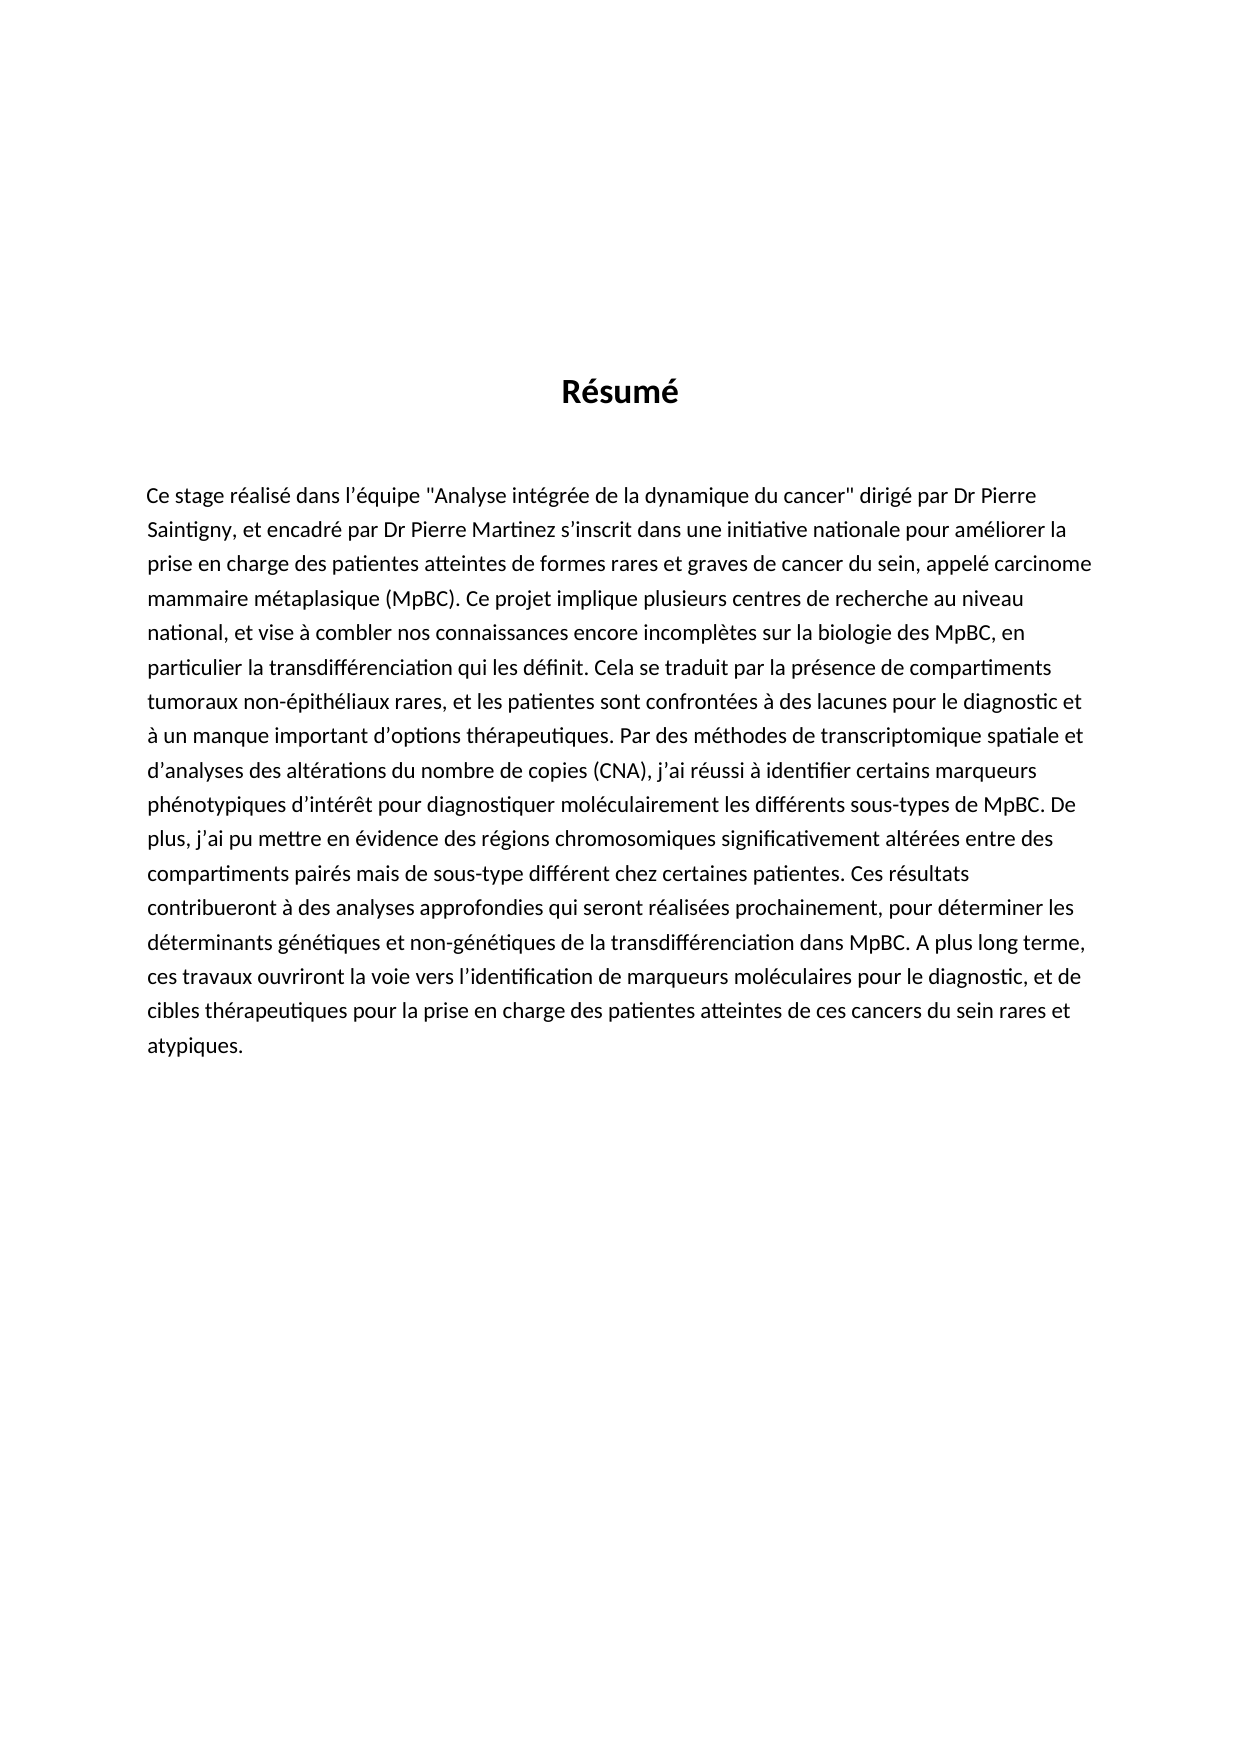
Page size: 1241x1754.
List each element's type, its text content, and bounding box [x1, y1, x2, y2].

text Ce stage réalisé dans l’équipe "Analyse intégrée de la dynamique du cancer" dirigé par Dr Pierre Saintigny, et encadré par Dr Pierre Martinez s’inscrit dans une initiative nationale pour améliorer la prise en charge des patientes atteintes de formes rares et graves de cancer du sein, appelé carcinome mammaire métaplasique (MpBC). Ce projet implique plusieurs centres de recherche au niveau national, et vise à combler nos connaissances encore incomplètes sur la biologie des MpBC, en particulier la transdifférenciation qui les définit. Cela se traduit par la présence de compartiments tumoraux non-épithéliaux rares, et les patientes sont confrontées à des lacunes pour le diagnostic et à un manque important d’options thérapeutiques. Par des méthodes de transcriptomique spatiale et d’analyses des altérations du nombre de copies (CNA), j’ai réussi à identifier certains marqueurs phénotypiques d’intérêt pour diagnostiquer moléculairement les différents sous-types de MpBC. De plus, j’ai pu mettre en évidence des régions chromosomiques significativement altérées entre des compartiments pairés mais de sous-type différent chez certaines patientes. Ces résultats contribueront à des analyses approfondies qui seront réalisées prochainement, pour déterminer les déterminants génétiques et non-génétiques de la transdifférenciation dans MpBC. A plus long terme, ces travaux ouvriront la voie vers l’identification de marqueurs moléculaires pour le diagnostic, et de cibles thérapeutiques pour la prise en charge des patientes atteintes de ces cancers du sein rares et atypiques. [146, 481, 1094, 1059]
text Résumé [148, 369, 1093, 413]
